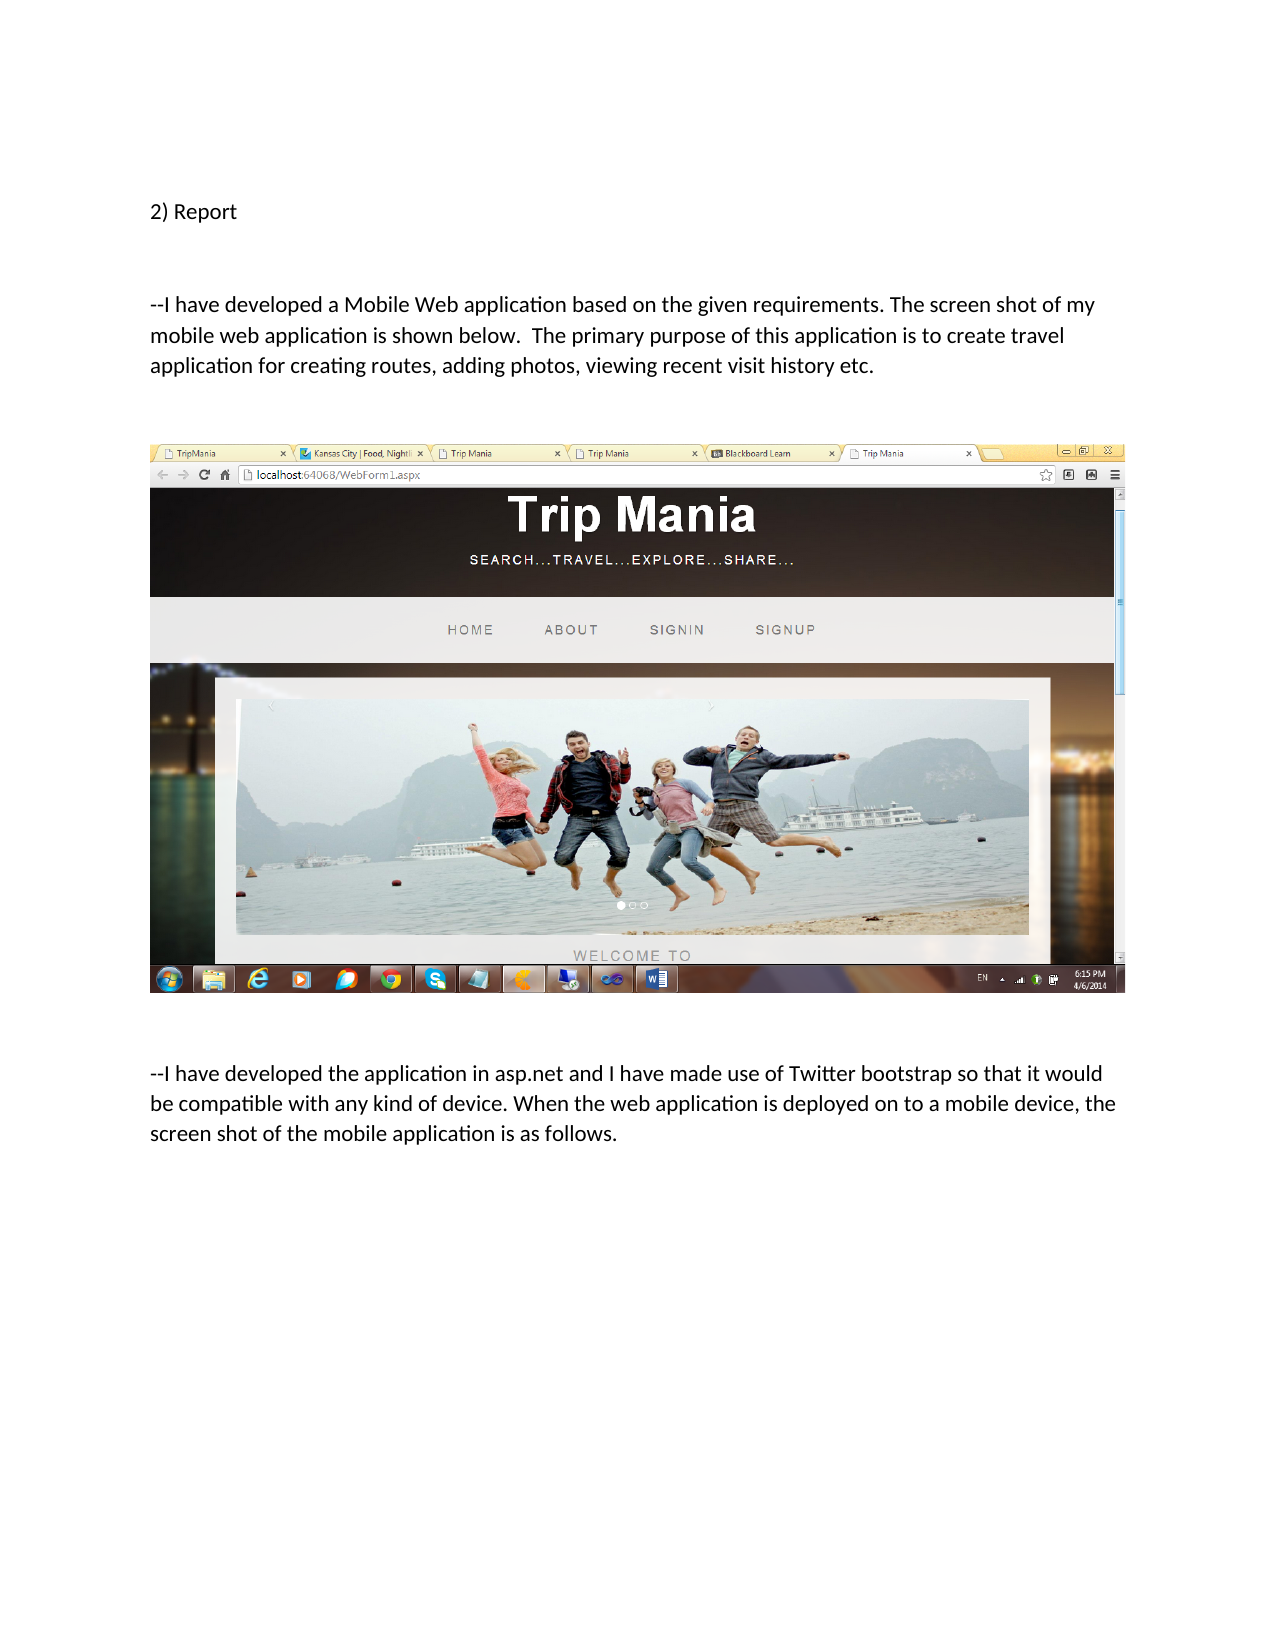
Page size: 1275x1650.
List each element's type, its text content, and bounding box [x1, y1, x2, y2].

text --I have developed a Mobile Web application based on the given requirements. The screen shot of my mobile web application is shown below. The primary purpose of this application is to create travel application for creating routes, adding photos, viewing recent visit history etc. [150, 291, 1125, 379]
picture [150, 444, 1125, 993]
text 2) Report [150, 197, 1125, 225]
text --I have developed the application in asp.net and I have made use of Twitter bootstrap so that it would be compatible with any kind of device. When the web application is deployed on to a mobile device, the screen shot of the mobile application is as follows. [150, 1059, 1125, 1147]
